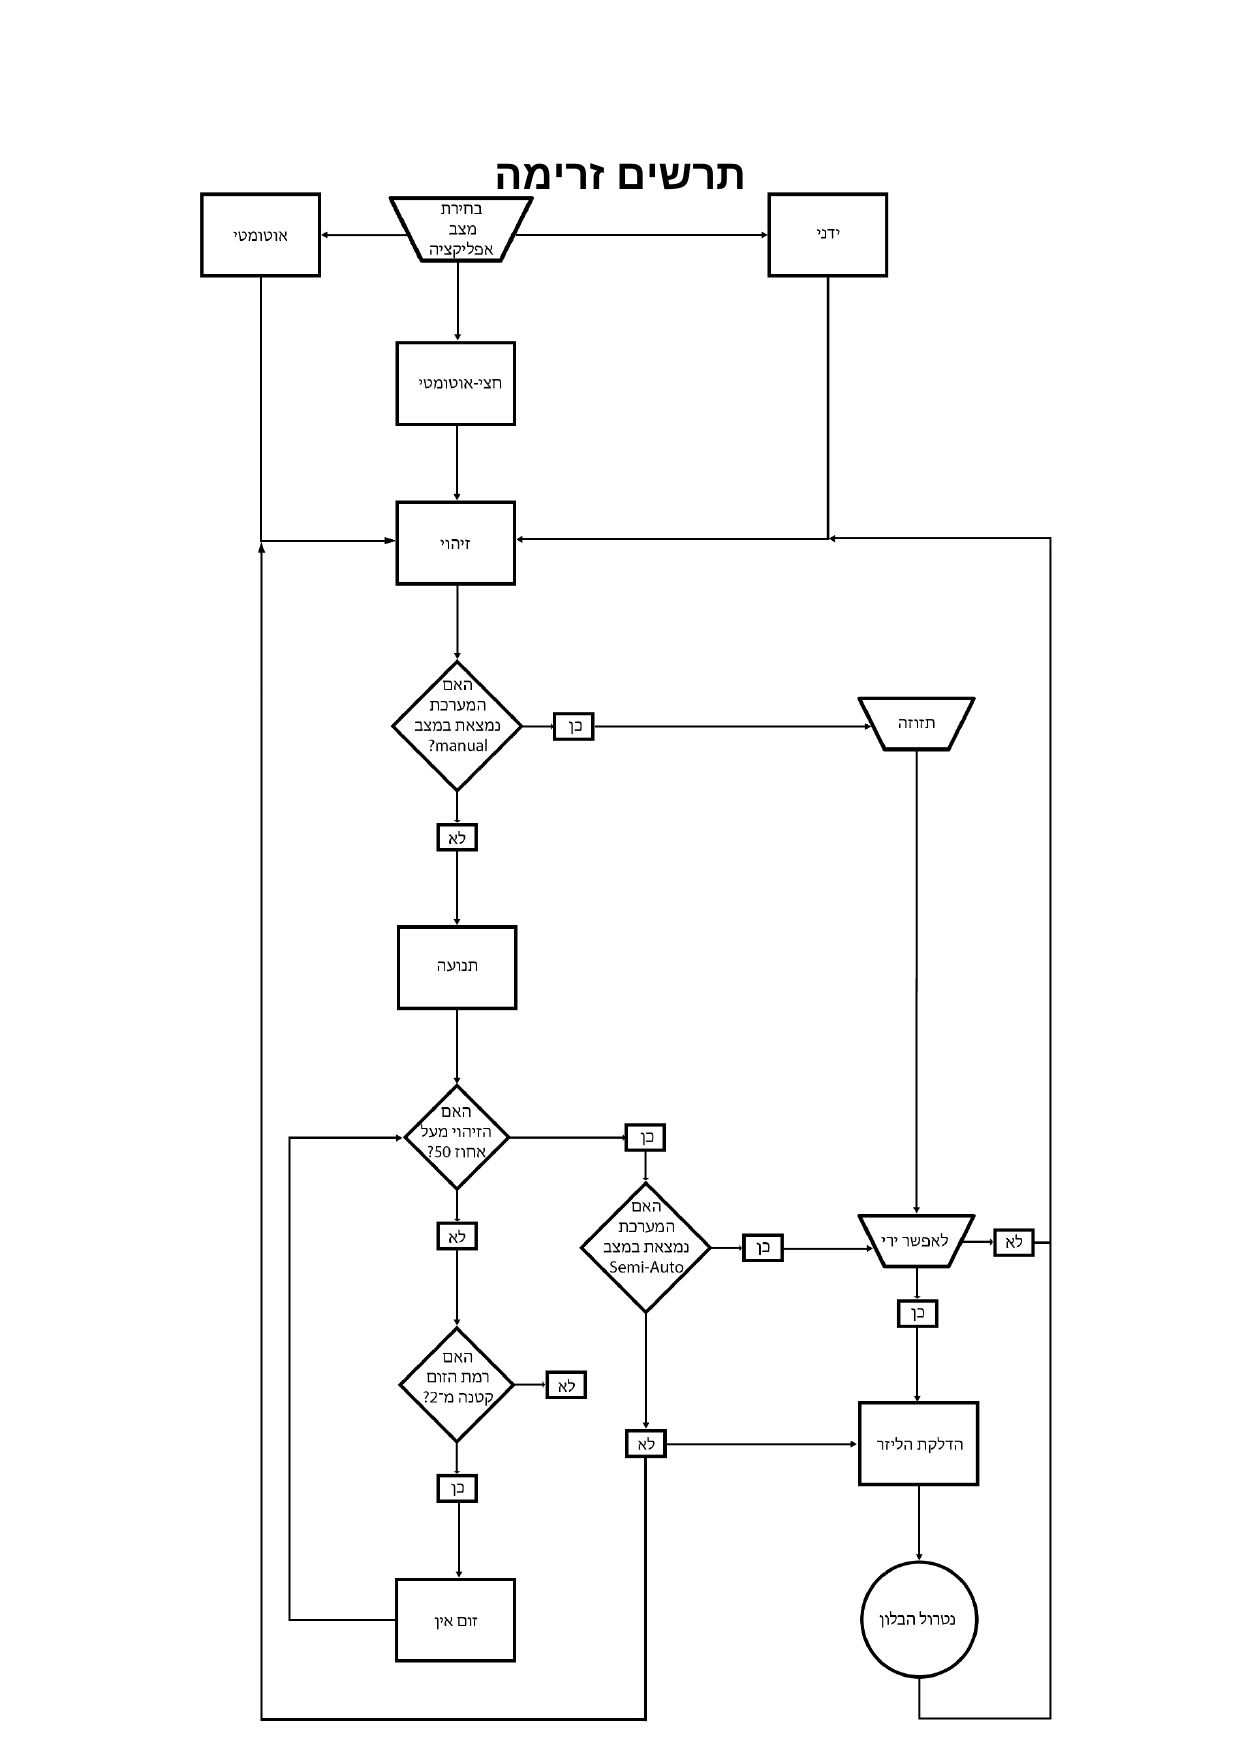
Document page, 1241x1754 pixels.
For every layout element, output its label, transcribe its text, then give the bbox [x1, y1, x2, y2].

text תרשים זרימה [187, 150, 1053, 198]
picture [0, 76, 1241, 1754]
